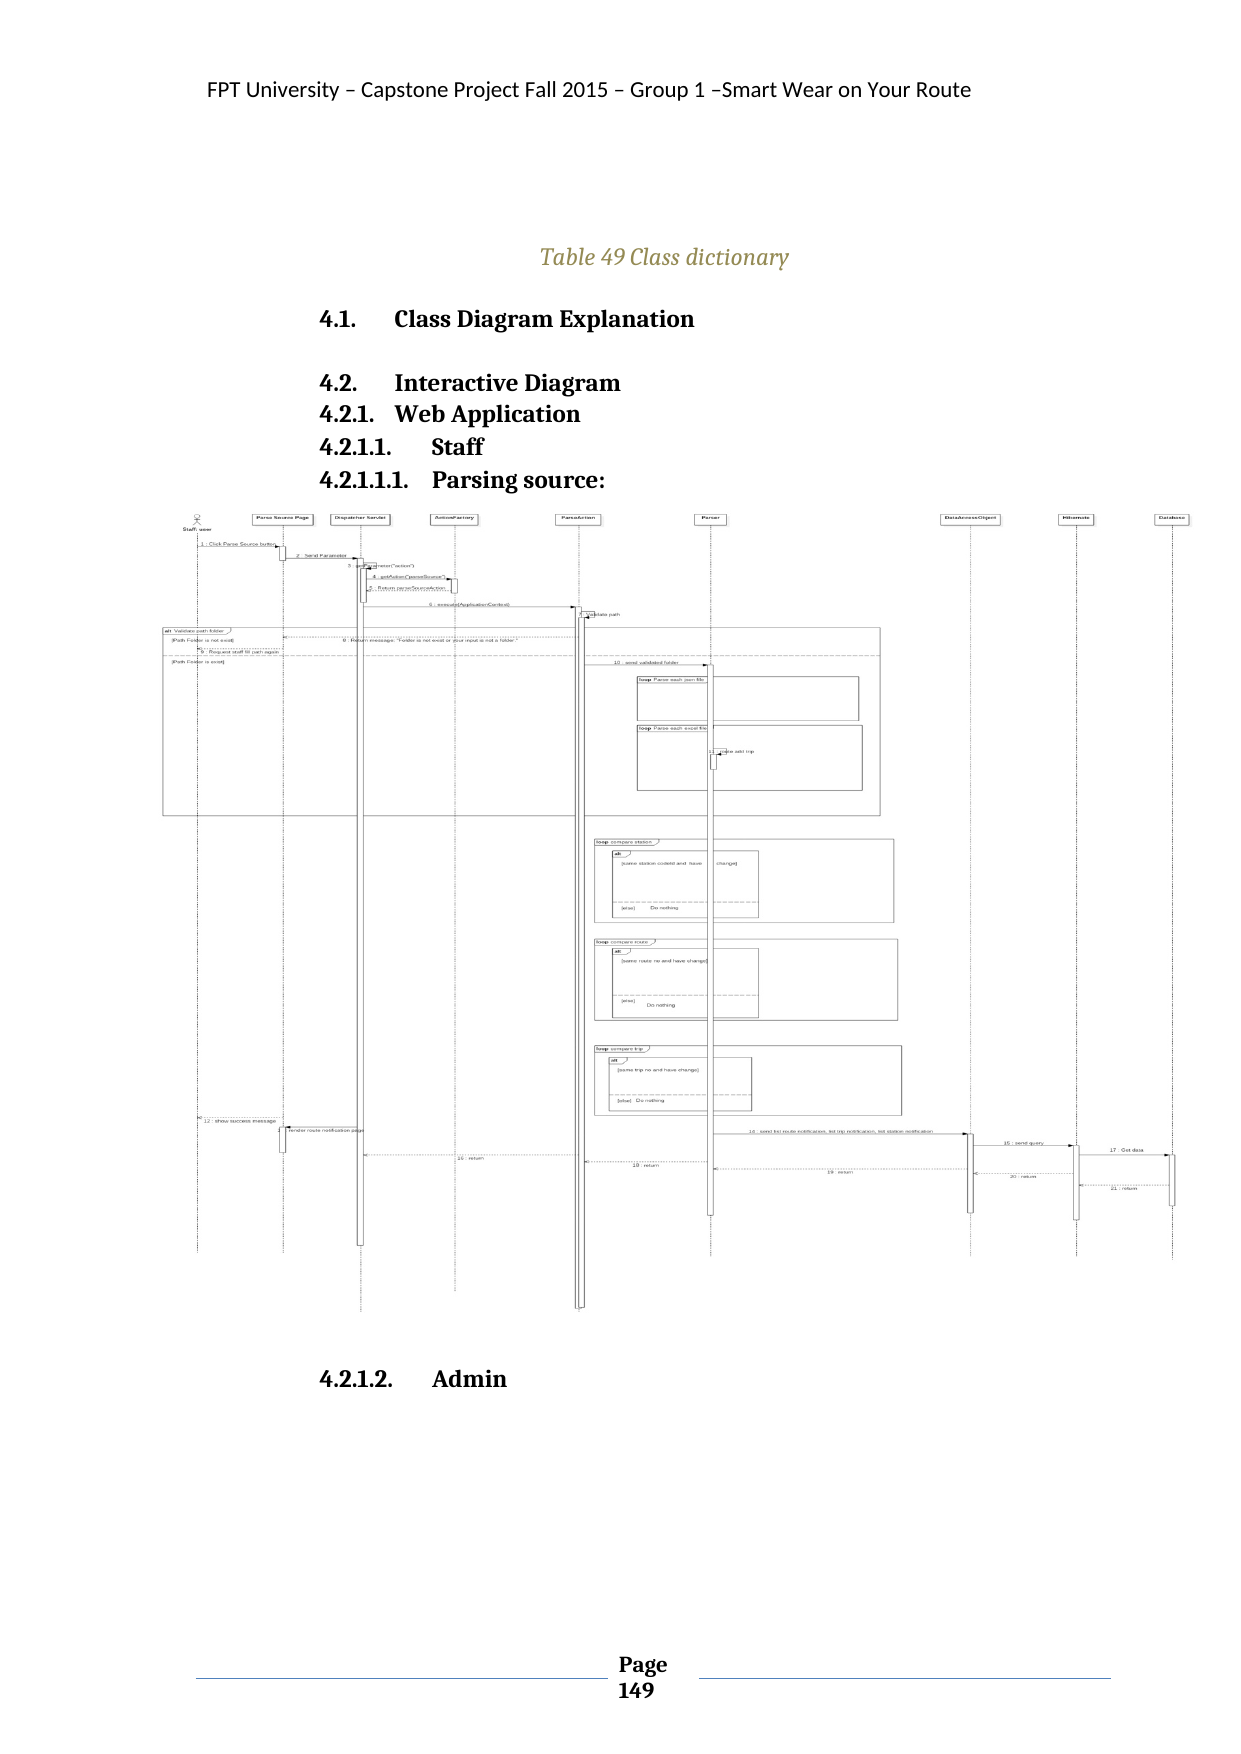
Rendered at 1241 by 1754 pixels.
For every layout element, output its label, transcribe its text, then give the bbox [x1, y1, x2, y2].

subtitle Interactive Diagram [319, 369, 1122, 398]
subtitle Parsing source: [319, 466, 1122, 495]
subtitle Admin [319, 1365, 1122, 1394]
subtitle Web Application [319, 400, 1122, 429]
subtitle Staff [319, 433, 1122, 462]
picture [158, 499, 1228, 1324]
subtitle Class Diagram Explanation [319, 305, 1122, 334]
